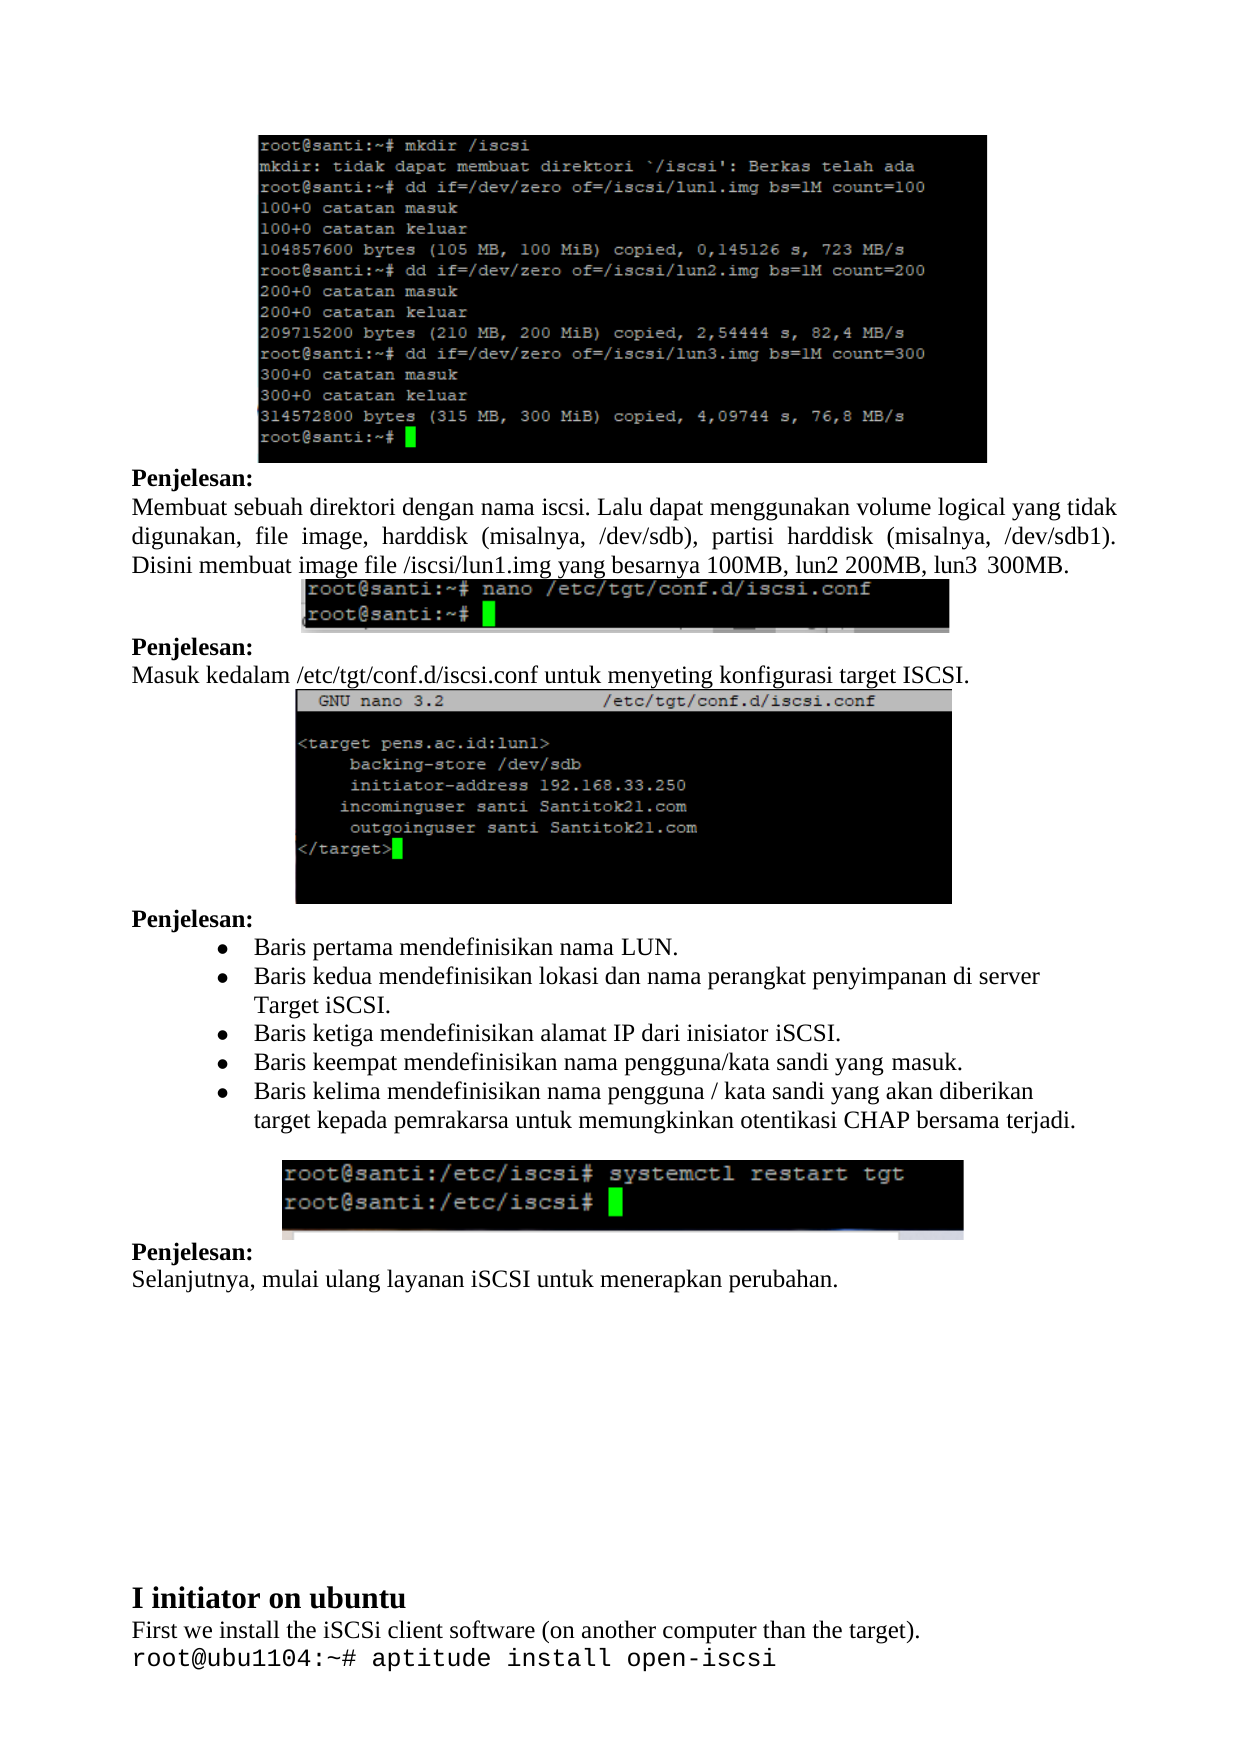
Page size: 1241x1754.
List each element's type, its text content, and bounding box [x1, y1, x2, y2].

text First we install the iSCSi client software (on another computer than the target). [131, 1616, 1130, 1644]
text Masuk kedalam /etc/tgt/conf.d/iscsi.conf untuk menyeting konfigurasi target ISCSI. [131, 661, 1130, 689]
subtitle Penjelesan: [131, 904, 1130, 933]
list Baris pertama mendefinisikan nama LUN. [216, 933, 1130, 961]
text root@ubu1104:~# aptitude install open-iscsi [131, 1645, 1130, 1674]
list Baris ketiga mendefinisikan alamat IP dari inisiator iSCSI. [216, 1019, 1130, 1048]
text Selanjutnya, mulai ulang layanan iSCSI untuk menerapkan perubahan. [131, 1265, 1130, 1293]
text Membuat sebuah direktori dengan nama iscsi. Lalu dapat menggunakan volume logical yang tidak digunakan, file image, harddisk (misalnya, /dev/sdb), partisi harddisk (misalnya, /dev/sdb1). Disini membuat image file /iscsi/lun1.img yang besarnya 100MB, lun2 200MB, lun3 300MB. [131, 492, 1117, 579]
list Baris kelima mendefinisikan nama pengguna / kata sandi yang akan diberikan target kepada pemrakarsa untuk memungkinkan otentikasi CHAP bersama terjadi. [216, 1076, 1096, 1134]
list Baris kedua mendefinisikan lokasi dan nama perangkat penyimpanan di server Target iSCSI. [216, 961, 1111, 1019]
picture [257, 135, 988, 463]
picture [301, 579, 950, 633]
picture [282, 1160, 964, 1240]
subtitle Penjelesan: [131, 632, 1130, 661]
subtitle Penjelesan: [131, 464, 1130, 492]
picture [295, 689, 952, 904]
list Baris keempat mendefinisikan nama pengguna/kata sandi yang masuk. [216, 1048, 1130, 1076]
text I initiator on ubuntu [131, 1580, 1130, 1616]
